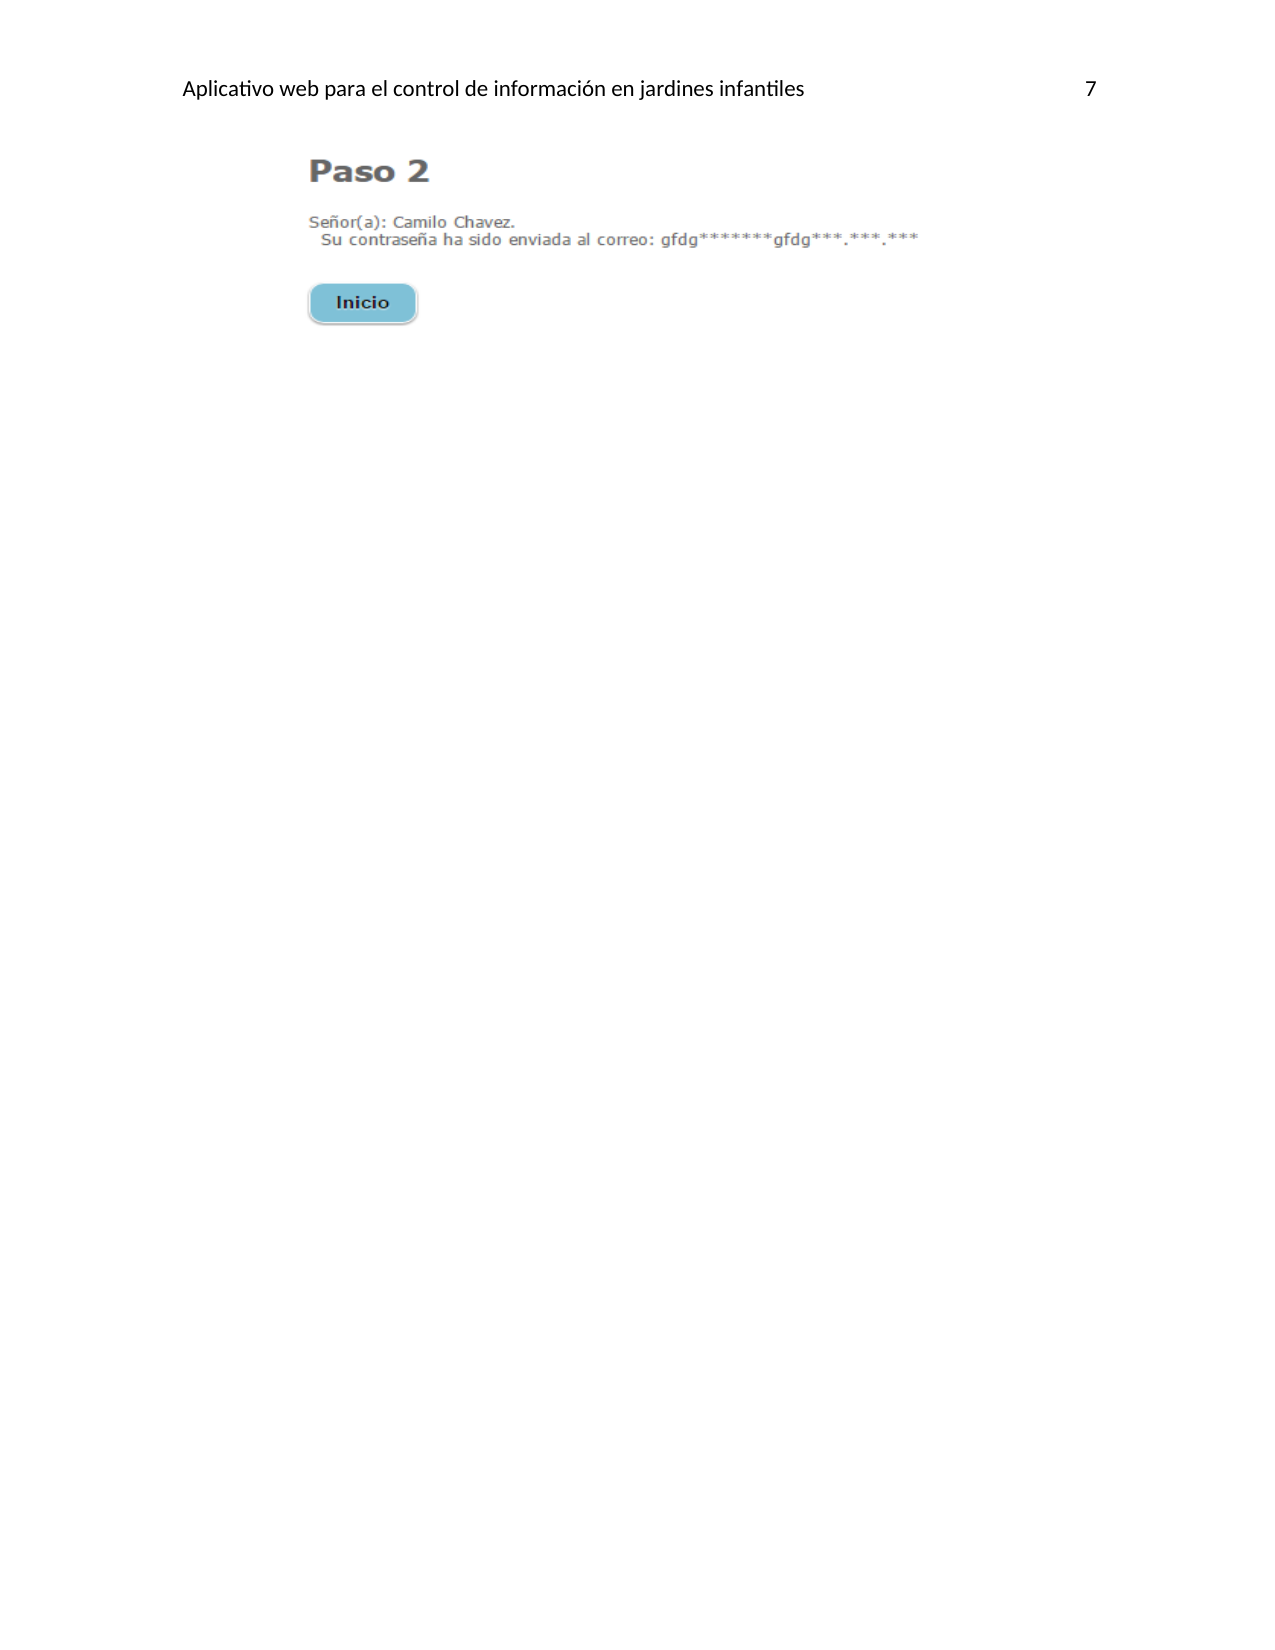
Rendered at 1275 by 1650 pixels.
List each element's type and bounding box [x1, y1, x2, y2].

picture [283, 147, 935, 332]
